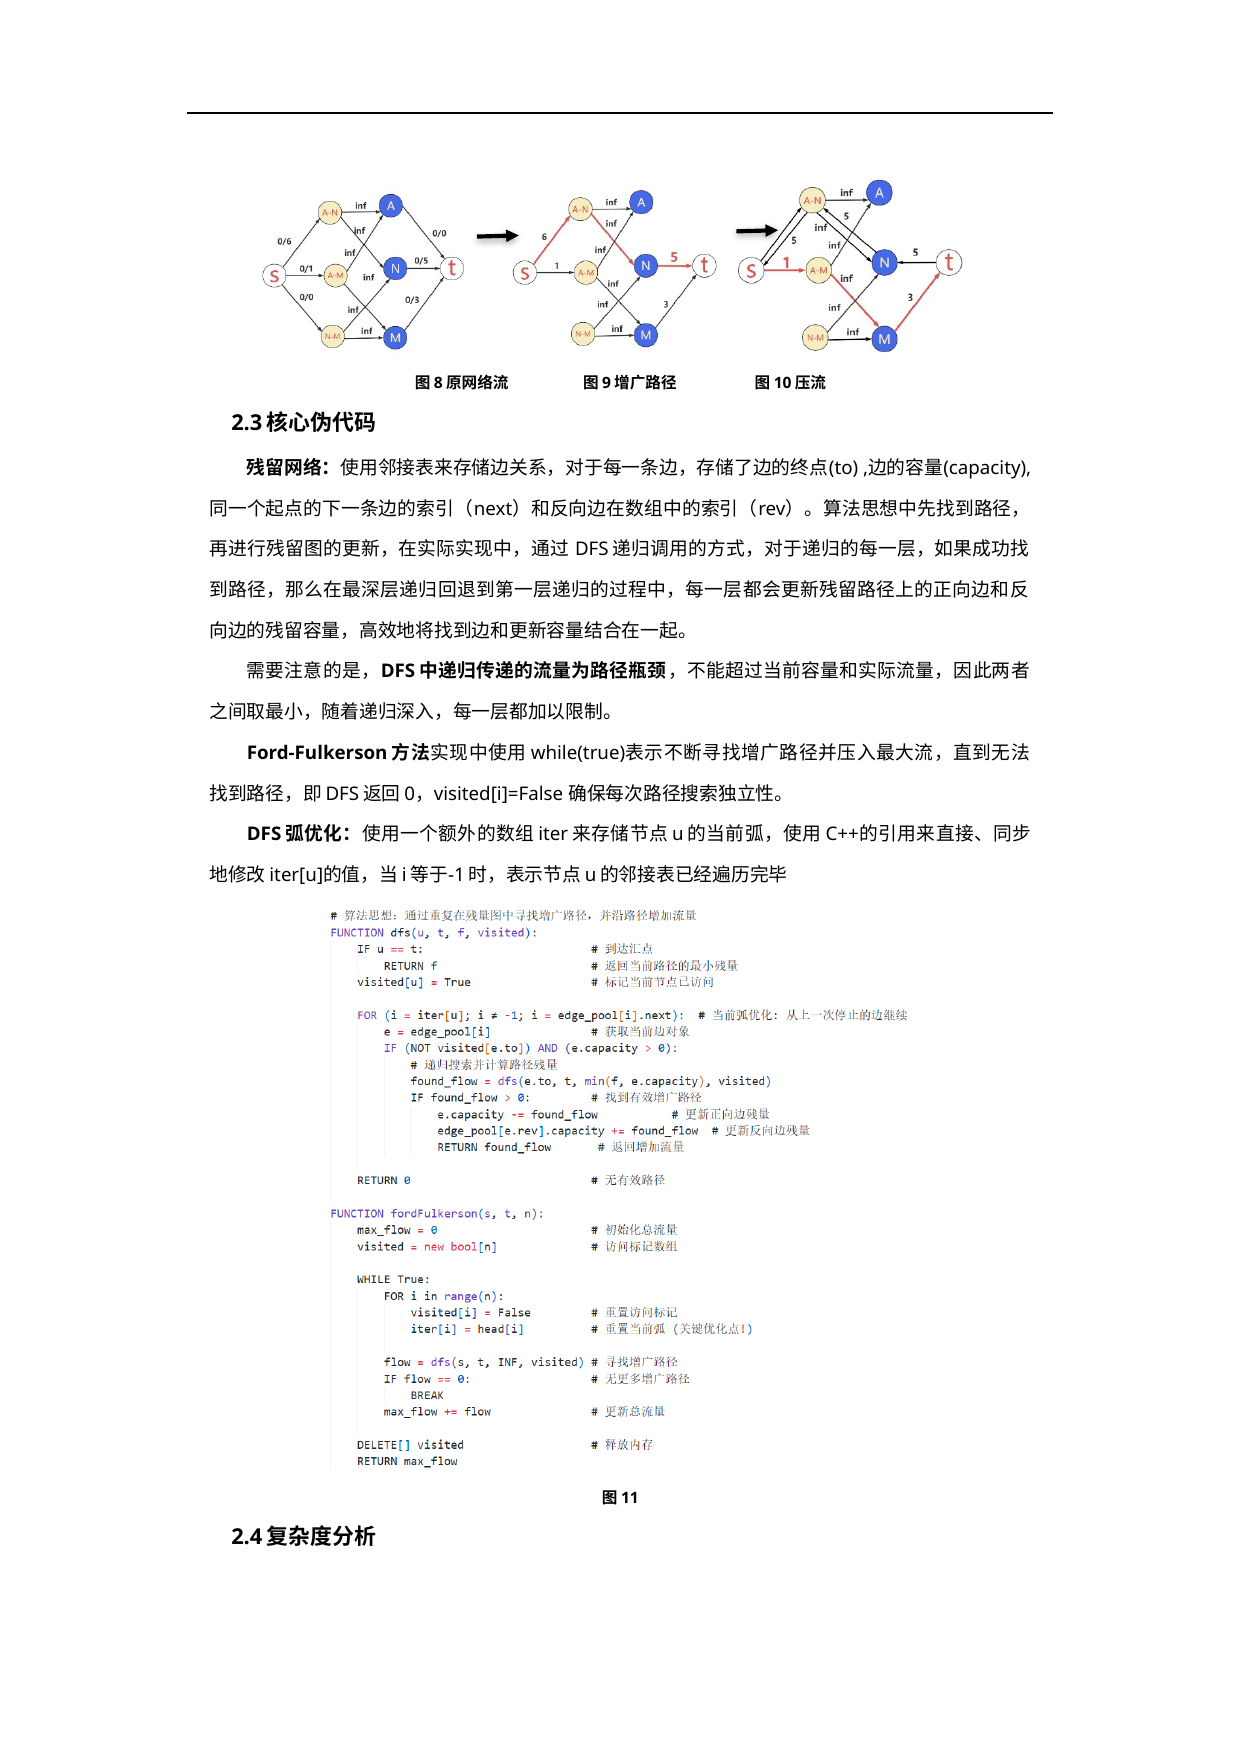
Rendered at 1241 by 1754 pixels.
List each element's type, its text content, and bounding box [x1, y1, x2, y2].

title 2.3核心伪代码 [187, 405, 1053, 437]
title 2.4复杂度分析 [187, 1519, 1053, 1551]
text 图 8原网络流 图 9增广路径 图 10压流 [187, 371, 1053, 393]
text DFS弧优化：使用一个额外的数组iter来存储节点u的当前弧，使用C++的引用来直接、同步地修改iter[u]的值，当i等于-1时，表示节点u的邻接表已经遍历完毕 [209, 819, 1031, 887]
text 残留网络：使用邻接表来存储边关系，对于每一条边，存储了边的终点(to) ,边的容量(capacity),同一个起点的下一条边的索引（next）和反向边在数组中的索引（rev）。算法思想中先找到路径，再进行残留图的更新，在实际实现中，通过DFS递归调用的方式，对于递归的每一层，如果成功找到路径，那么在最深层递归回退到第一层递归的过程中，每一层都会更新残留路径上的正向边和反向边的残留容量，高效地将找到边和更新容量结合在一起。 [209, 452, 1031, 642]
picture [727, 162, 977, 358]
text 图 11 [187, 1485, 1053, 1508]
picture [504, 182, 723, 358]
picture [252, 185, 476, 358]
text Ford-Fulkerson方法实现中使用while(true)表示不断寻找增广路径并压入最大流，直到无法找到路径，即DFS返回0，visited[i]=False 确保每次路径搜索独立性。 [209, 737, 1031, 805]
picture [321, 900, 919, 1475]
text 需要注意的是，DFS中递归传递的流量为路径瓶颈，不能超过当前容量和实际流量，因此两者之间取最小，随着递归深入，每一层都加以限制。 [209, 656, 1031, 724]
